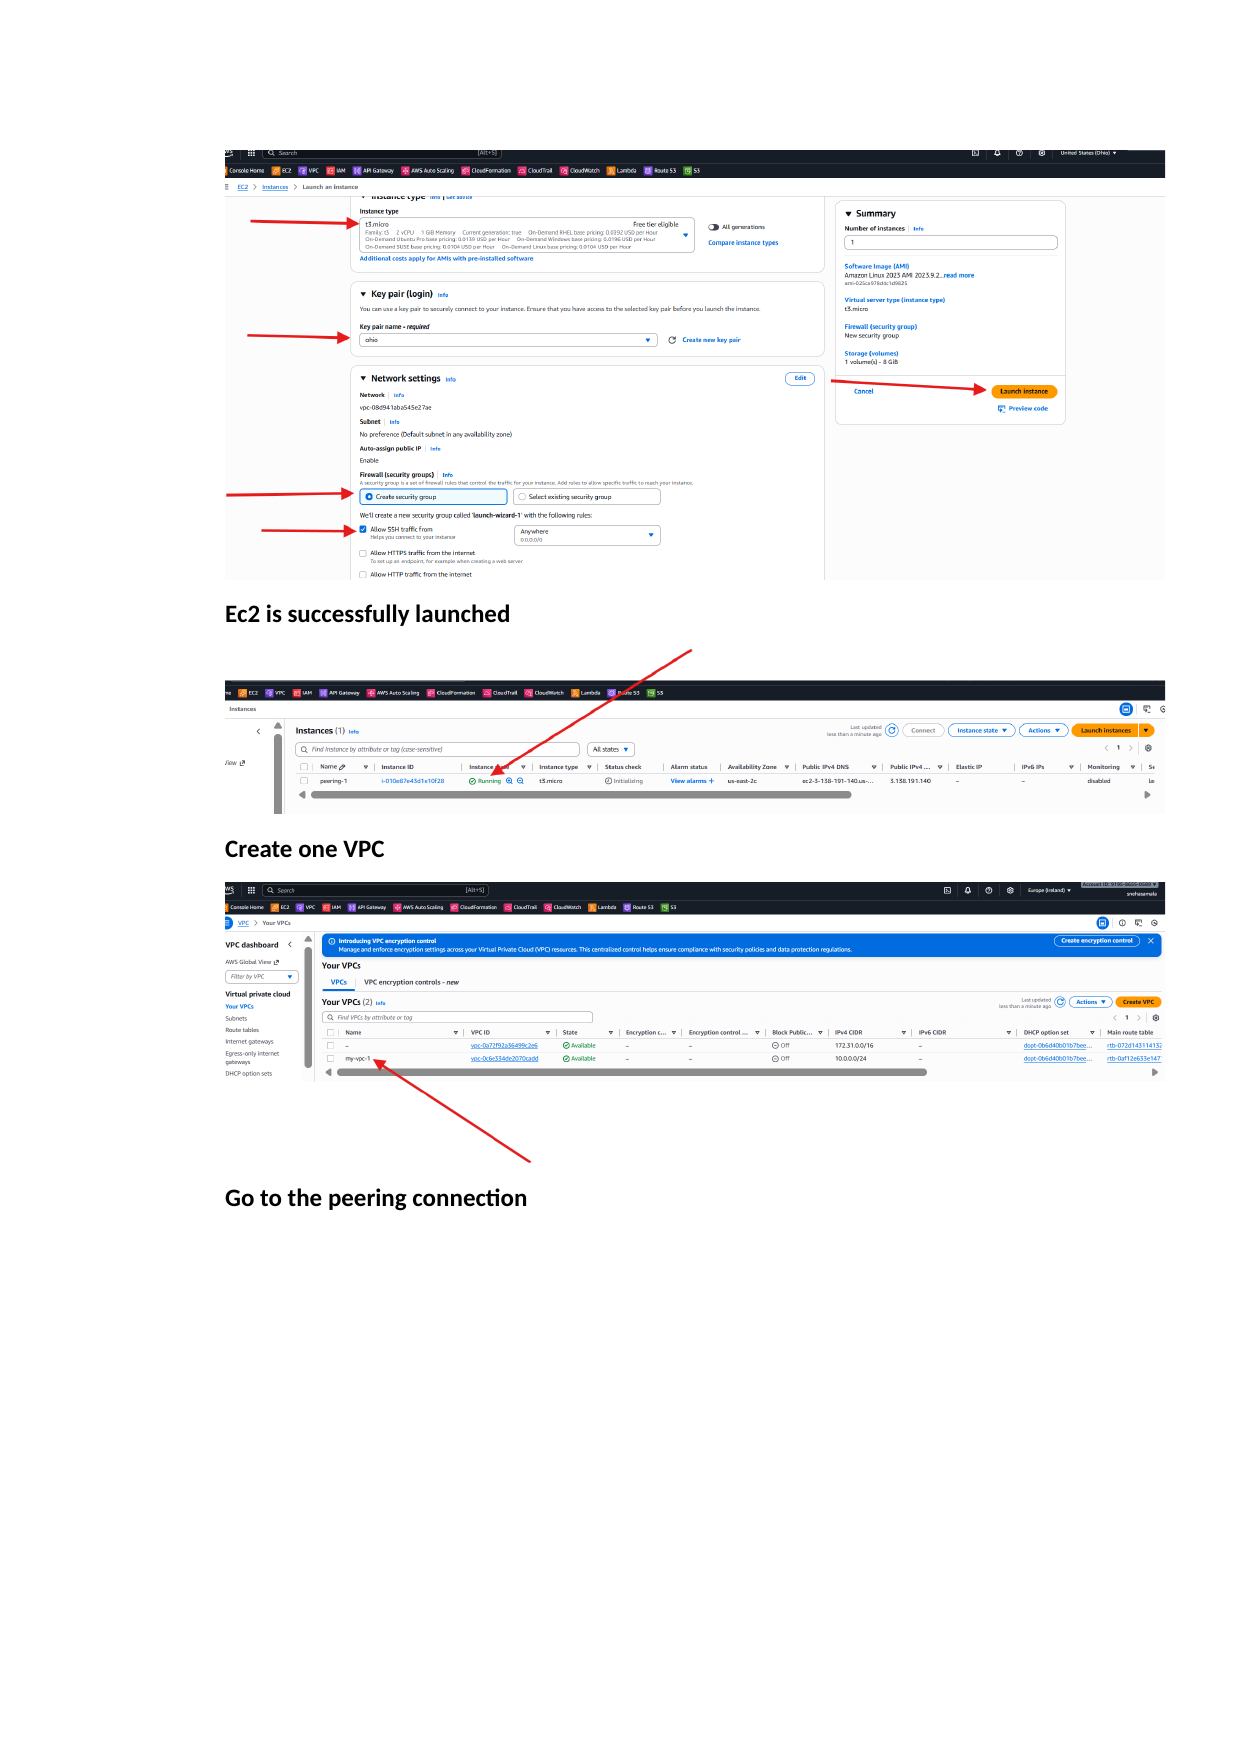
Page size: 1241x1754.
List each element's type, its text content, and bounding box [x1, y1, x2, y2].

text Ec2 is successfully launched [225, 599, 1090, 629]
picture [225, 648, 1166, 814]
text Go to the peering connection [225, 1182, 1090, 1212]
text Create one VPC [225, 833, 1090, 863]
picture [225, 882, 1166, 1163]
picture [225, 150, 1166, 580]
